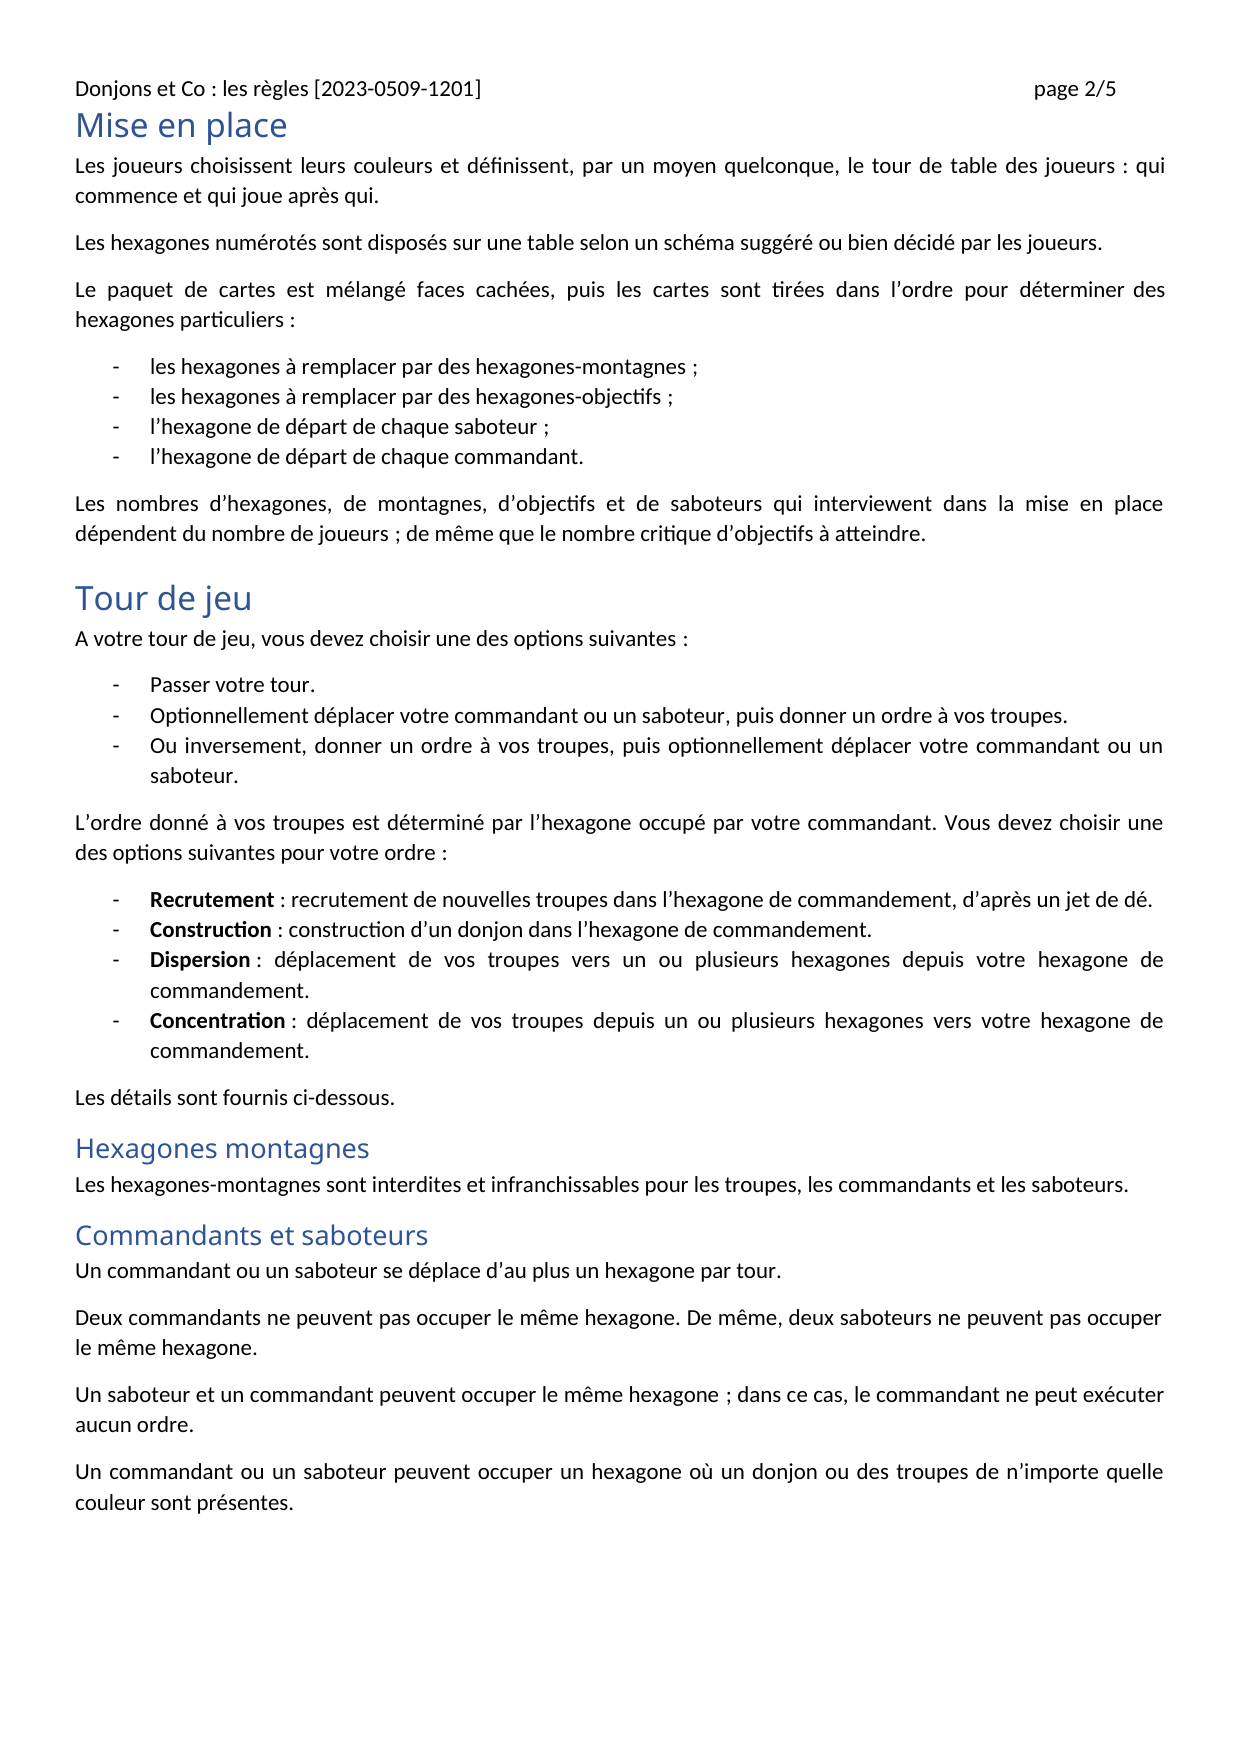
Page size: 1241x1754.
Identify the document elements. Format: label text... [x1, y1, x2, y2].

text Un commandant ou un saboteur peuvent occuper un hexagone où un donjon ou des troupes de n’importe quelle couleur sont présentes. [75, 1457, 1165, 1516]
text L’ordre donné à vos troupes est déterminé par l’hexagone occupé par votre commandant. Vous devez choisir une des options suivantes pour votre ordre : [75, 808, 1165, 866]
text Les détails sont fournis ci-dessous. [75, 1083, 1165, 1111]
text Un saboteur et un commandant peuvent occuper le même hexagone ; dans ce cas, le commandant ne peut exécuter aucun ordre. [75, 1380, 1165, 1438]
list Ou inversement, donner un ordre à vos troupes, puis optionnellement déplacer votre commandant ou un saboteur. [112, 731, 1165, 789]
text Le paquet de cartes est mélangé faces cachées, puis les cartes sont tirées dans l’ordre pour déterminer des hexagones particuliers : [75, 275, 1165, 333]
list l’hexagone de départ de chaque saboteur ; [112, 412, 1165, 440]
text Deux commandants ne peuvent pas occuper le même hexagone. De même, deux saboteurs ne peuvent pas occuper le même hexagone. [75, 1303, 1165, 1361]
list Optionnellement déplacer votre commandant ou un saboteur, puis donner un ordre à vos troupes. [112, 701, 1165, 729]
list Recrutement : recrutement de nouvelles troupes dans l’hexagone de commandement, d’après un jet de dé. [112, 885, 1165, 913]
text Les hexagones numérotés sont disposés sur une table selon un schéma suggéré ou bien décidé par les joueurs. [75, 228, 1165, 256]
list Passer votre tour. [112, 671, 1165, 698]
subtitle Mise en place [75, 102, 1165, 147]
text Un commandant ou un saboteur se déplace d’au plus un hexagone par tour. [75, 1256, 1165, 1284]
subtitle Commandants et saboteurs [75, 1217, 1165, 1253]
list Dispersion : déplacement de vos troupes vers un ou plusieurs hexagones depuis votre hexagone de commandement. [112, 946, 1165, 1004]
text A votre tour de jeu, vous devez choisir une des options suivantes : [75, 624, 1165, 652]
text Les nombres d’hexagones, de montagnes, d’objectifs et de saboteurs qui interviewent dans la mise en place dépendent du nombre de joueurs ; de même que le nombre critique d’objectifs à atteindre. [75, 489, 1165, 547]
subtitle Hexagones montagnes [75, 1130, 1165, 1167]
list les hexagones à remplacer par des hexagones-objectifs ; [112, 382, 1165, 410]
list l’hexagone de départ de chaque commandant. [112, 442, 1165, 470]
text Les hexagones-montagnes sont interdites et infranchissables pour les troupes, les commandants et les saboteurs. [75, 1170, 1165, 1198]
list Concentration : déplacement de vos troupes depuis un ou plusieurs hexagones vers votre hexagone de commandement. [112, 1006, 1165, 1064]
list Construction : construction d’un donjon dans l’hexagone de commandement. [112, 915, 1165, 943]
subtitle Tour de jeu [75, 575, 1165, 620]
text Les joueurs choisissent leurs couleurs et définissent, par un moyen quelconque, le tour de table des joueurs : qui commence et qui joue après qui. [75, 151, 1165, 209]
list les hexagones à remplacer par des hexagones-montagnes ; [112, 352, 1165, 380]
